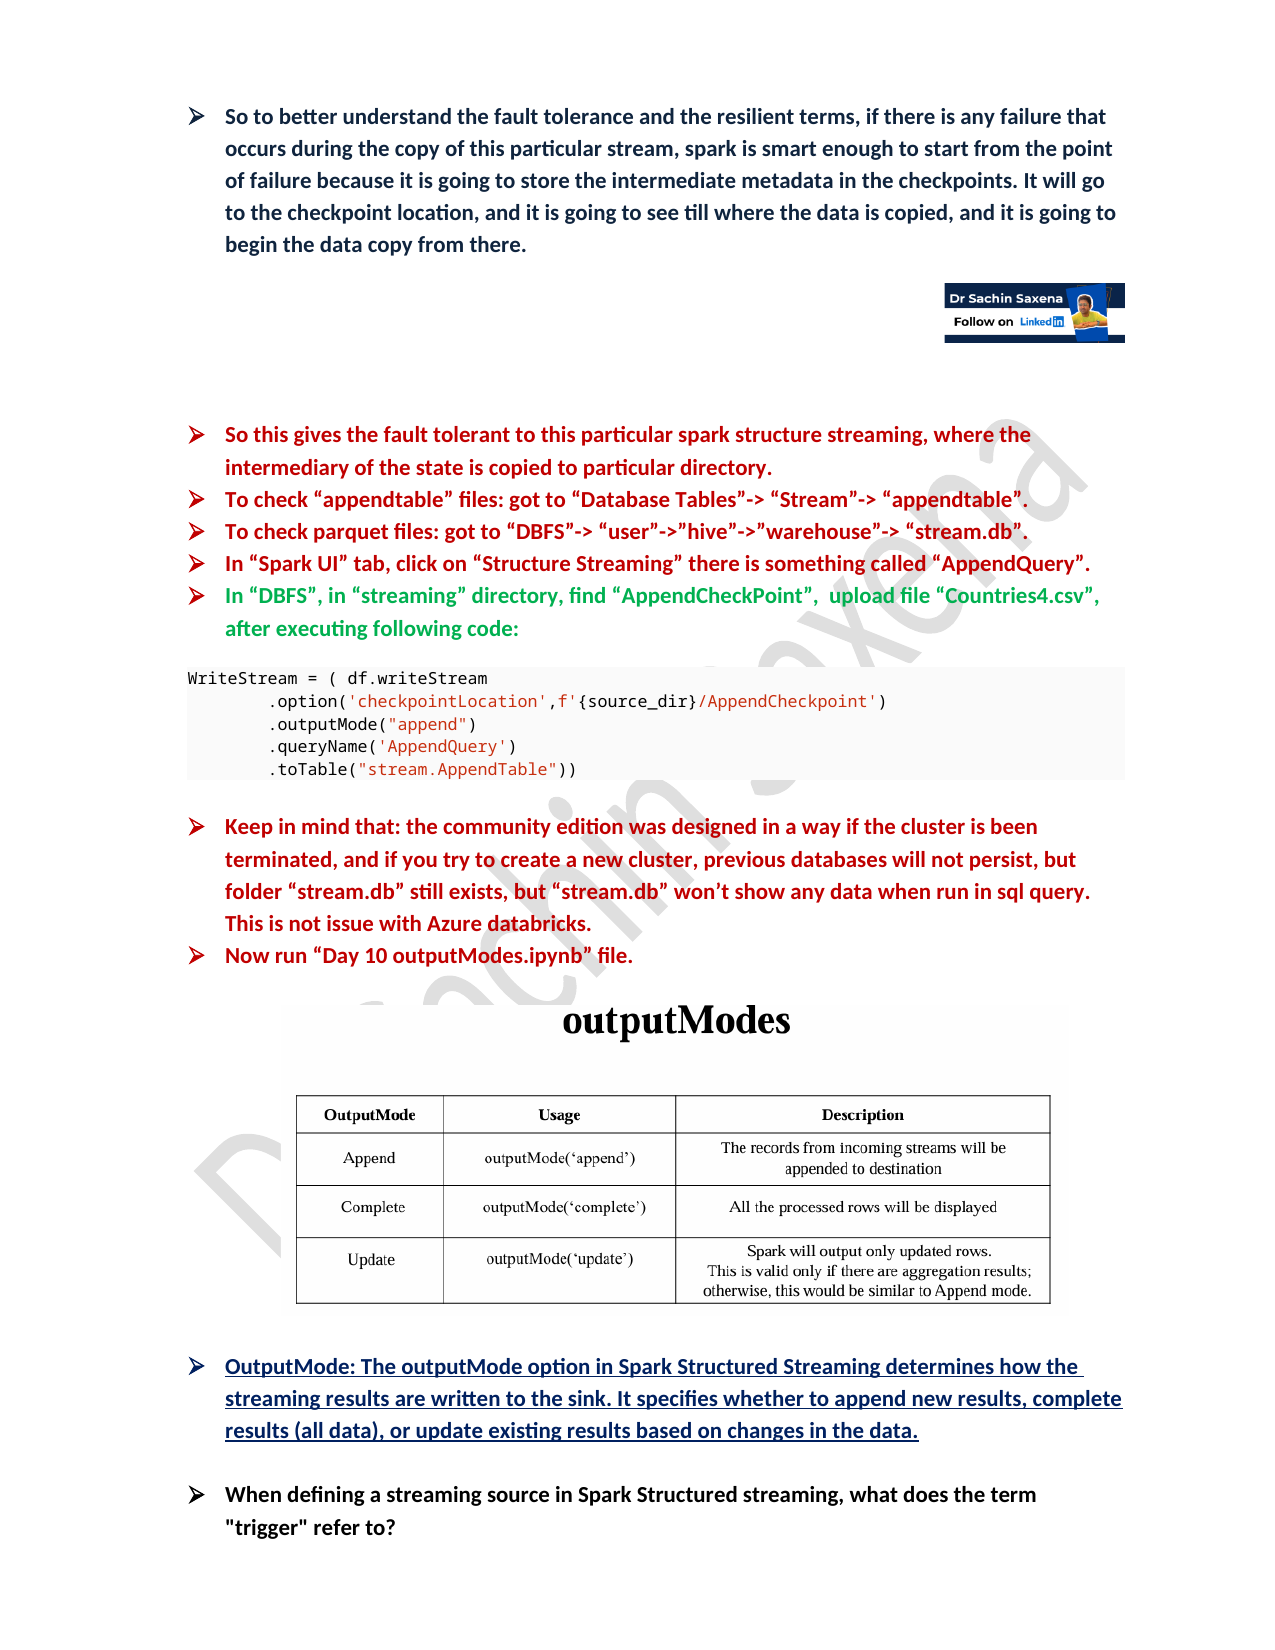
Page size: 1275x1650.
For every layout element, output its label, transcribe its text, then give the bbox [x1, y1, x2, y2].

picture [280, 1005, 1070, 1316]
list So this gives the fault tolerant to this particular spark structure streaming, where the intermediary of the state is copied to particular directory. [187, 421, 1125, 481]
list Now run “Day 10 outputModes.ipynb” file. [187, 941, 1125, 969]
list So to better understand the fault tolerance and the resilient terms, if there is any failure that occurs during the copy of this particular stream, spark is smart enough to start from the point of failure because it is going to store the intermediate metadata in the checkpoints. It will go to the checkpoint location, and it is going to see till where the data is copied, and it is going to begin the data copy from there. [187, 102, 1125, 258]
text .queryName('AppendQuery') [187, 735, 1125, 758]
text WriteStream = ( df.writeStream [187, 667, 1125, 689]
text .outputMode("append") [187, 712, 1125, 735]
list To check parquet files: got to “DBFS”-> “user”->”hive”->”warehouse”-> “stream.db”. [187, 517, 1125, 545]
list In “Spark UI” tab, click on “Structure Streaming” there is something called “AppendQuery”. [187, 549, 1125, 577]
text .option('checkpointLocation',f'{source_dir}/AppendCheckpoint') [187, 689, 1125, 712]
list In “DBFS”, in “streaming” directory, find “AppendCheckPoint”, upload file “Countries4.csv”, after executing following code: [187, 582, 1125, 642]
list OutputMode: The outputMode option in Spark Structured Streaming determines how the streaming results are written to the sink. It specifies whether to append new results, complete results (all data), or update existing results based on changes in the data. [187, 1352, 1125, 1444]
list Keep in mind that: the community edition was designed in a way if the cluster is been terminated, and if you try to create a new cluster, previous databases will not persist, but folder “stream.db” still exists, but “stream.db” won’t show any data when run in sql query. This is not issue with Azure databricks. [187, 812, 1125, 937]
list To check “appendtable” files: got to “Database Tables”-> “Stream”-> “appendtable”. [187, 485, 1125, 513]
text .toTable("stream.AppendTable")) [187, 758, 1125, 780]
picture [944, 283, 1125, 343]
list When defining a streaming source in Spark Structured streaming, what does the term "trigger" refer to? [187, 1481, 1125, 1541]
